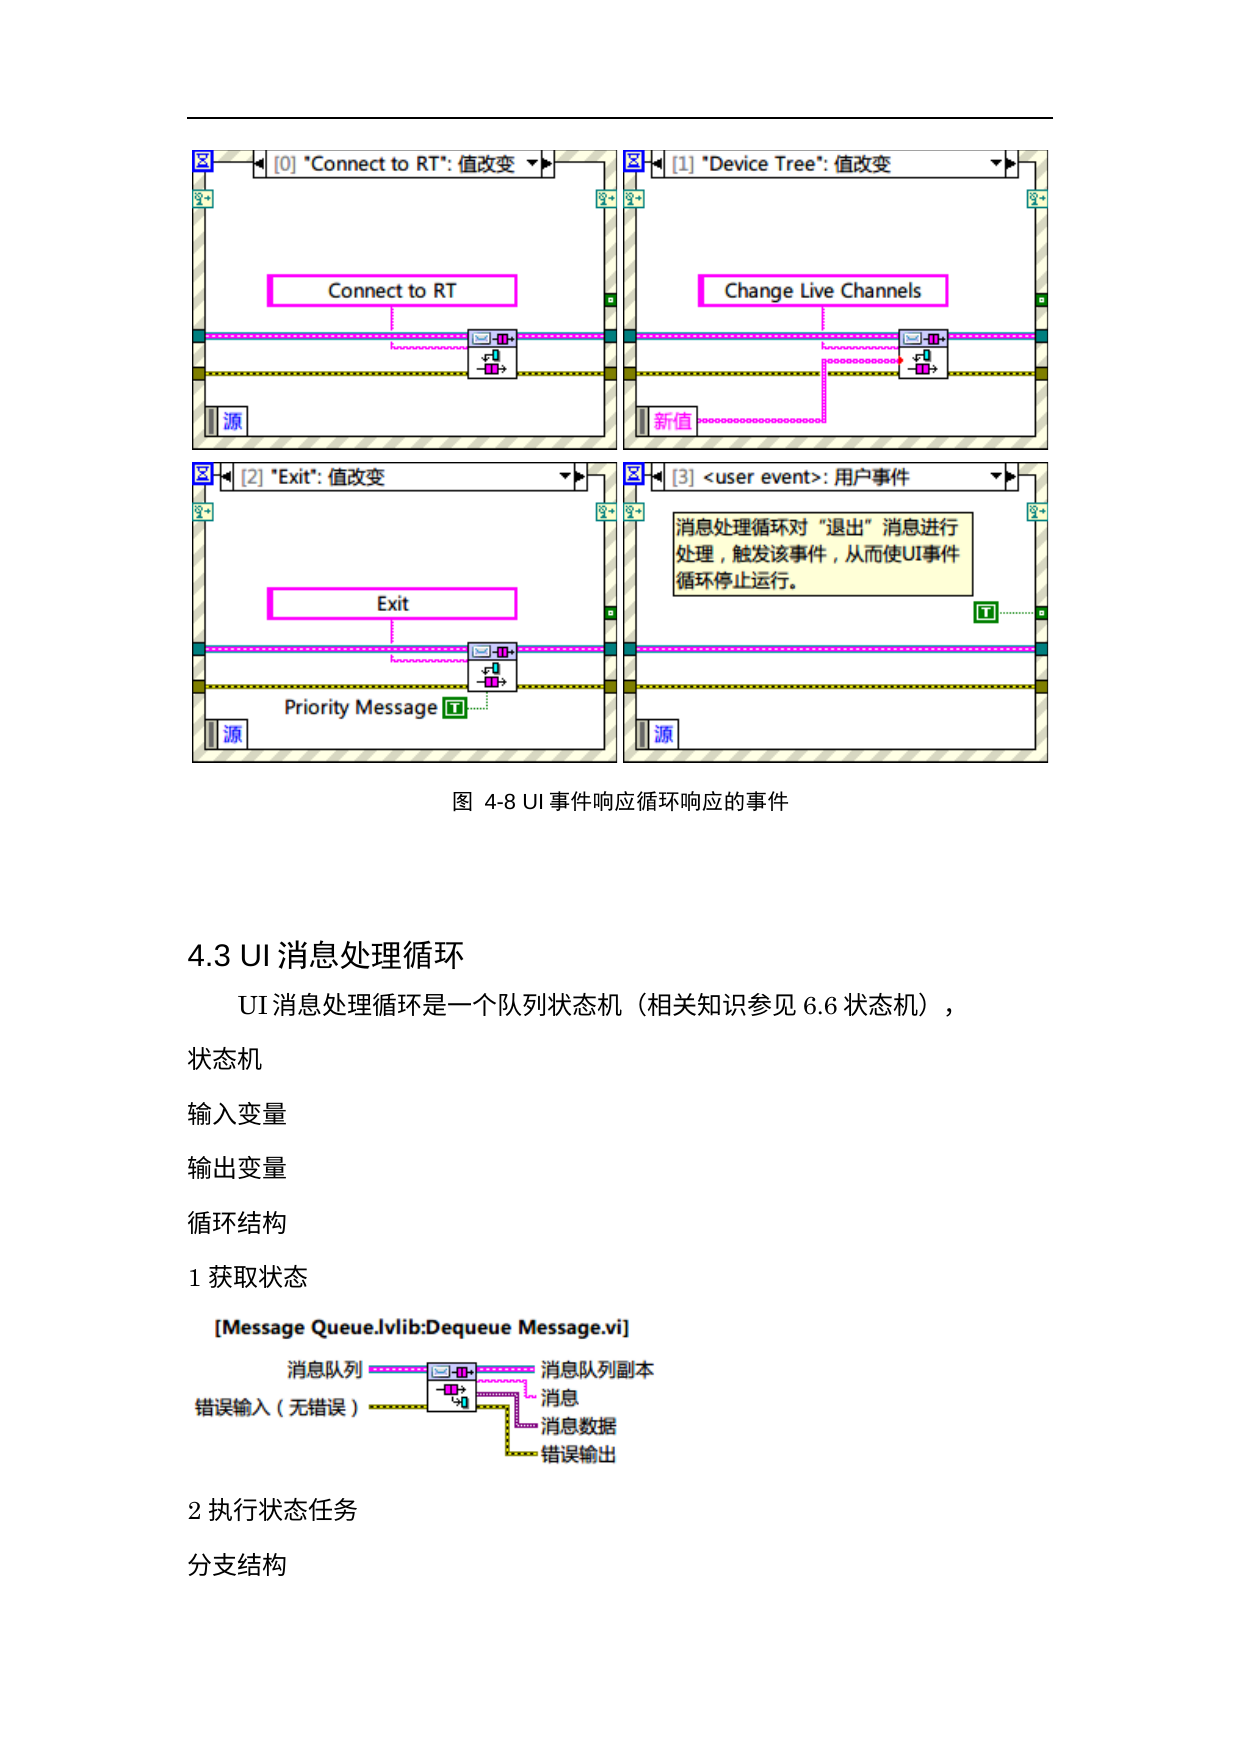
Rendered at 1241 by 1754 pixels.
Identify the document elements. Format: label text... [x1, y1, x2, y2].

text 分支结构 [187, 1545, 1053, 1581]
picture [192, 150, 618, 450]
picture [623, 150, 1049, 450]
text UI消息处理循环是一个队列状态机（相关知识参见6.5 状态机）， [187, 986, 1053, 1022]
subtitle UI消息处理循环 [187, 935, 1053, 973]
picture [192, 462, 618, 763]
text 输入变量 [187, 1094, 1053, 1131]
text 2 执行状态任务 [187, 1491, 1053, 1527]
text 输出变量 [187, 1149, 1053, 1185]
picture [187, 1311, 678, 1476]
picture [623, 462, 1049, 763]
text 状态机 [187, 1040, 1053, 1076]
text 循环结构 [187, 1203, 1053, 1239]
text 1 获取状态 [187, 1257, 1053, 1294]
